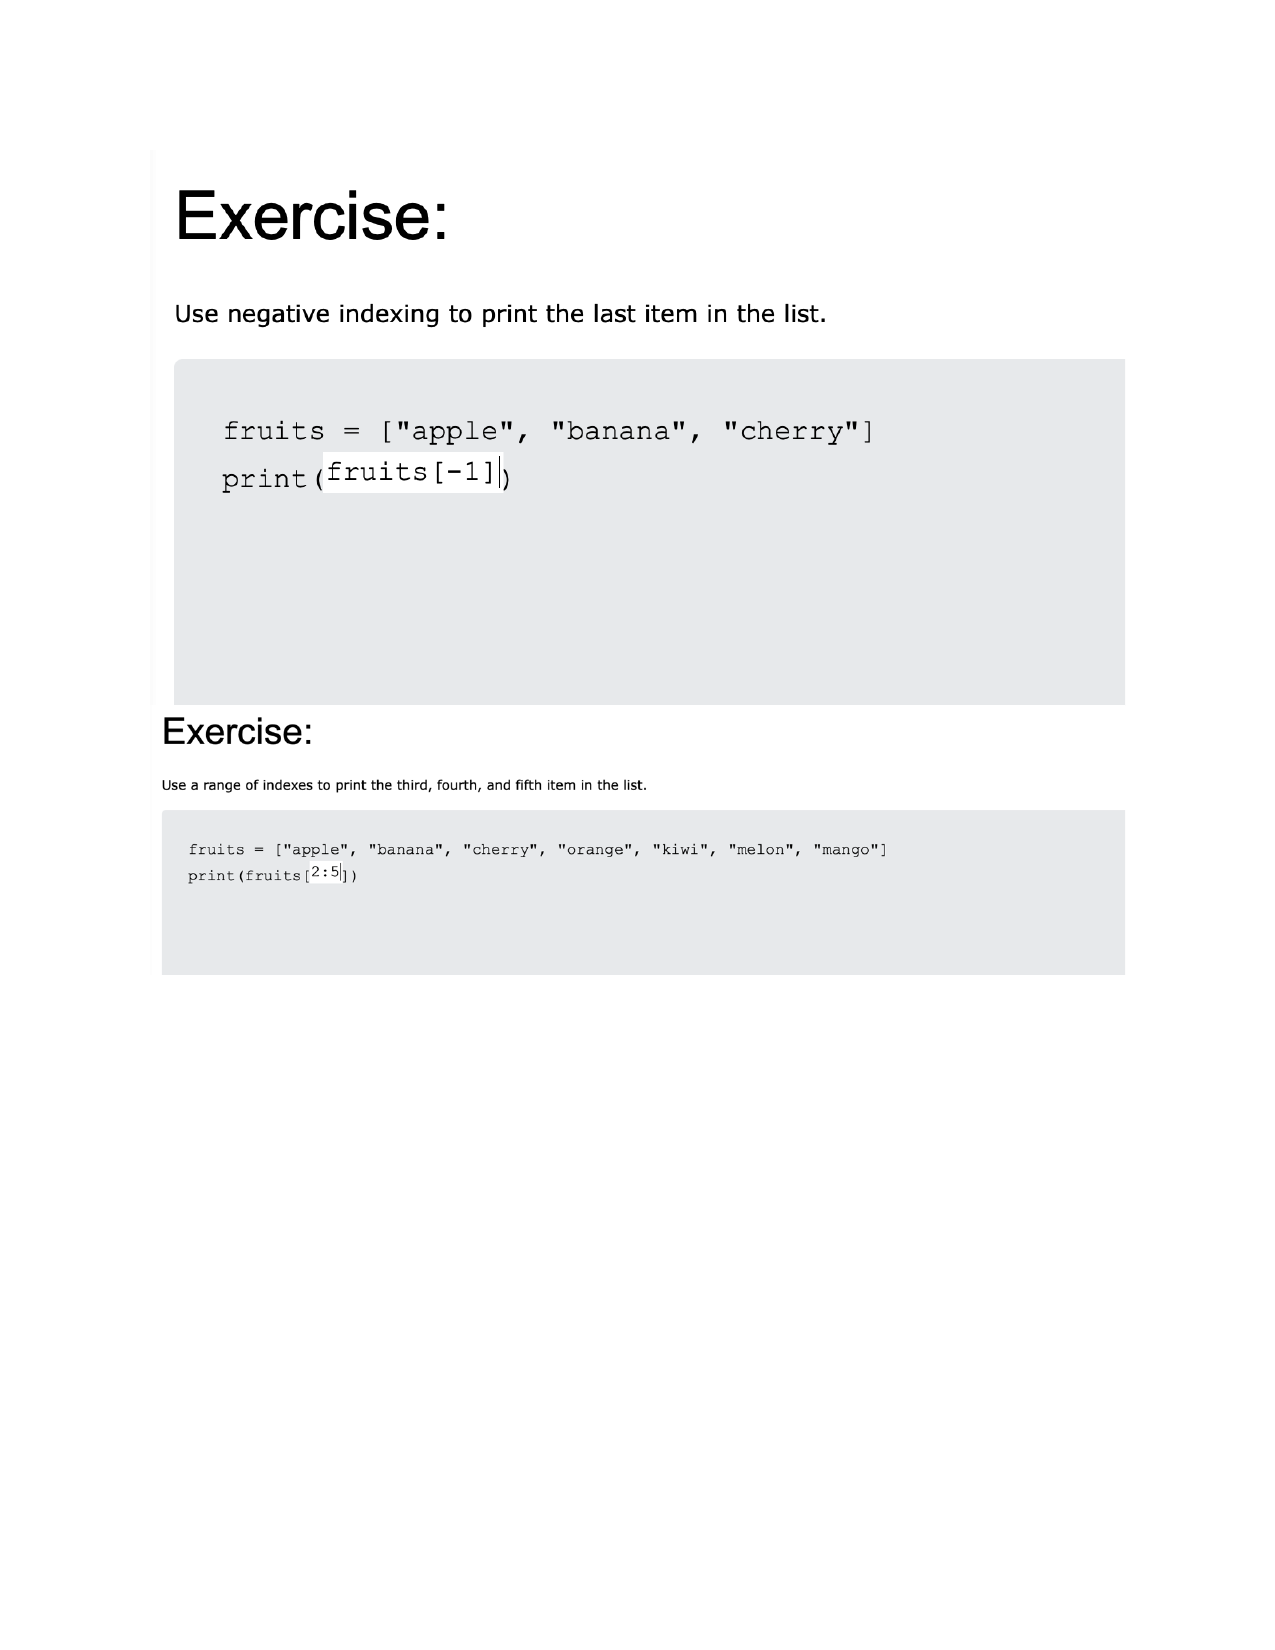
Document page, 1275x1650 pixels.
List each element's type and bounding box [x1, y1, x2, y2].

picture [150, 150, 1125, 975]
